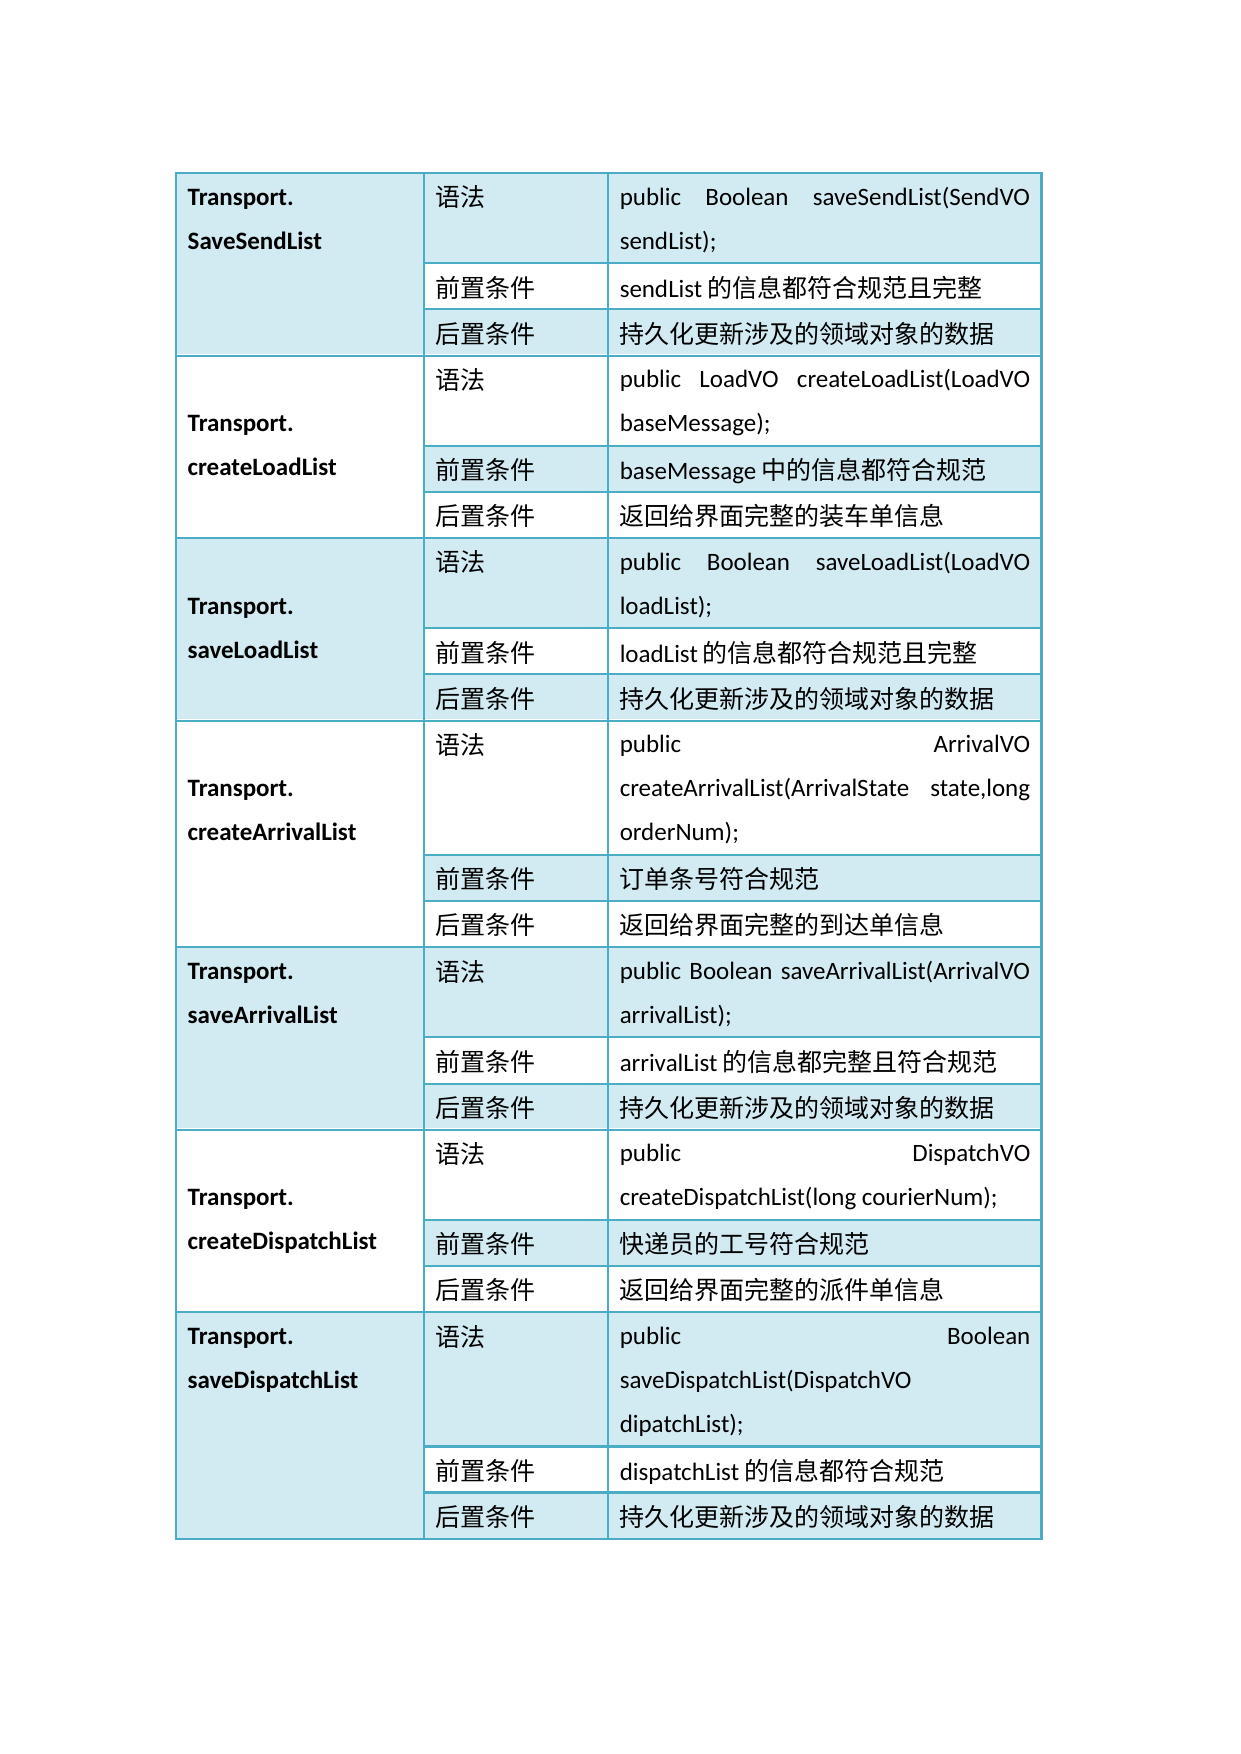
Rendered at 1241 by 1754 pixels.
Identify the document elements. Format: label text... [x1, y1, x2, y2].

table_cell loadList的信息都符合规范且完整 [609, 629, 1040, 673]
table_cell sendList的信息都符合规范且完整 [609, 264, 1040, 308]
table_cell 前置条件 [425, 1448, 607, 1491]
table_cell public DispatchVO createDispatchList(long courierNum); [609, 1131, 1040, 1219]
table_cell 持久化更新涉及的领域对象的数据 [609, 310, 1040, 354]
table_cell public LoadVO createLoadList(LoadVO baseMessage); [609, 357, 1040, 445]
table_cell 持久化更新涉及的领域对象的数据 [609, 1494, 1040, 1538]
table_cell 前置条件 [425, 264, 607, 308]
table_cell public Boolean saveDispatchList(DispatchVO dipatchList); [609, 1313, 1040, 1445]
table_cell public Boolean saveSendList(SendVO sendList); [609, 174, 1040, 262]
table_cell Transport. createArrivalList [177, 722, 423, 946]
table_cell 前置条件 [425, 856, 607, 900]
table_cell 前置条件 [425, 447, 607, 491]
table_cell 后置条件 [425, 1494, 607, 1538]
table_cell 语法 [425, 1313, 607, 1445]
table_cell 前置条件 [425, 1221, 607, 1265]
table_cell Transport. saveArrivalList [177, 948, 423, 1128]
table_cell 订单条号符合规范 [609, 856, 1040, 900]
table_cell 语法 [425, 948, 607, 1036]
table_cell Transport. SaveSendList [177, 174, 423, 354]
table_cell 语法 [425, 1131, 607, 1219]
table_cell 语法 [425, 539, 607, 627]
table_cell 后置条件 [425, 1267, 607, 1311]
table_cell dispatchList的信息都符合规范 [609, 1448, 1040, 1491]
table_cell public Boolean saveArrivalList(ArrivalVO arrivalList); [609, 948, 1040, 1036]
table_cell arrivalList的信息都完整且符合规范 [609, 1038, 1040, 1082]
table_cell 前置条件 [425, 629, 607, 673]
table_cell 语法 [425, 722, 607, 854]
table_cell 后置条件 [425, 902, 607, 946]
table_cell Transport. createDispatchList [177, 1131, 423, 1311]
table_cell 前置条件 [425, 1038, 607, 1082]
table_cell 语法 [425, 357, 607, 445]
table_cell 后置条件 [425, 310, 607, 354]
table_cell 后置条件 [425, 1085, 607, 1128]
table_cell 返回给界面完整的派件单信息 [609, 1267, 1040, 1311]
table_cell public ArrivalVO createArrivalList(ArrivalState state,long orderNum); [609, 722, 1040, 854]
table_cell 返回给界面完整的装车单信息 [609, 493, 1040, 537]
table_cell Transport. createLoadList [177, 357, 423, 537]
table_cell 持久化更新涉及的领域对象的数据 [609, 1085, 1040, 1128]
table_cell 快递员的工号符合规范 [609, 1221, 1040, 1265]
table_cell public Boolean saveLoadList(LoadVO loadList); [609, 539, 1040, 627]
table_cell Transport. saveDispatchList [177, 1313, 423, 1538]
table_cell 返回给界面完整的到达单信息 [609, 902, 1040, 946]
table_cell baseMessage中的信息都符合规范 [609, 447, 1040, 491]
table_cell 持久化更新涉及的领域对象的数据 [609, 675, 1040, 719]
table_cell 后置条件 [425, 493, 607, 537]
table_cell 后置条件 [425, 675, 607, 719]
table_cell 语法 [425, 174, 607, 262]
table_cell Transport. saveLoadList [177, 539, 423, 719]
